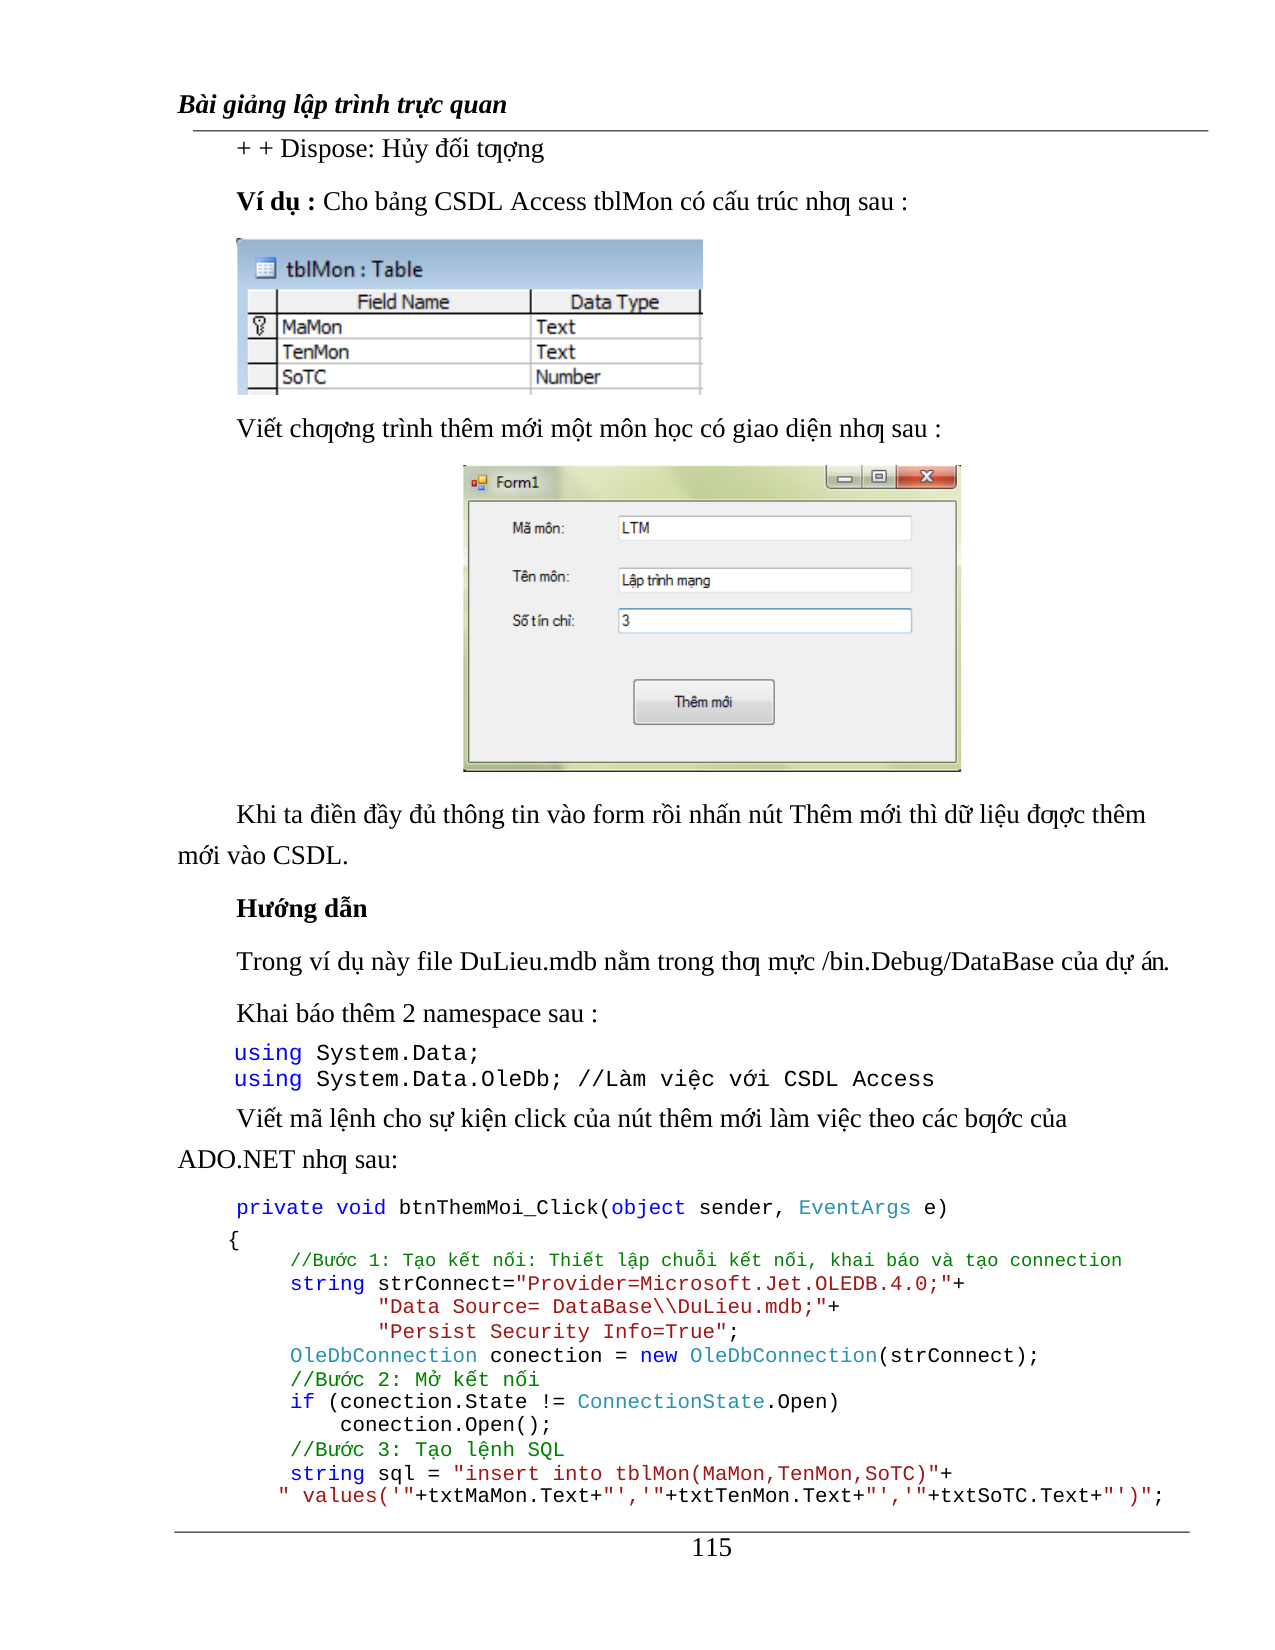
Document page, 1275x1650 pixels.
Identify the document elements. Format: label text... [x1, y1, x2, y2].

text "Persist Security Info=True"; [377, 1320, 1239, 1343]
text Ví dụ : Cho bảng CSDL Access tblMon có cấu trúc nhƣ sau : [236, 185, 1239, 216]
text + + Dispose: Hủy đối tƣợng [236, 132, 1239, 163]
text string strConnect="Provider=Microsoft.Jet.OLEDB.4.0;"+ "Data Source= DataBase\\DuLieu.mdb;"+ [290, 1273, 967, 1320]
subtitle Hướng dẫn [236, 892, 1239, 924]
text using System.Data; [233, 1039, 1239, 1065]
text //Bước 3: Tạo lệnh SQL [290, 1438, 1239, 1462]
text string sql = "insert into tblMon(MaMon,TenMon,SoTC)"+ [290, 1462, 1239, 1485]
text if (conection.State != ConnectionState.Open) conection.Open(); [290, 1391, 842, 1438]
picture [463, 465, 962, 772]
text //Bước 1: Tạo kết nối: Thiết lập chuỗi kết nối, khai báo và tạo connection [290, 1251, 1239, 1272]
picture [236, 238, 703, 395]
text " values('"+txtMaMon.Text+"','"+txtTenMon.Text+"','"+txtSoTC.Text+"')"; [277, 1485, 1239, 1509]
text Viết mã lệnh cho sự kiện click của nút thêm mới làm việc theo các bƣớc của ADO.NET nhƣ sau: [177, 1102, 1182, 1174]
text OleDbConnection conection = new OleDbConnection(strConnect); [290, 1343, 1239, 1367]
text { [227, 1228, 1239, 1251]
text private void btnThemMoi_Click(object sender, EventArgs e) [236, 1197, 1239, 1221]
text //Bước 2: Mở kết nối [290, 1367, 1239, 1391]
text using System.Data.OleDb; //Làm việc với CSDL Access [233, 1065, 1239, 1091]
text Trong ví dụ này file DuLieu.mdb nằm trong thƣ mực /bin.Debug/DataBase của dự án. Khai báo thêm 2 namespace sau : [236, 928, 1179, 1033]
